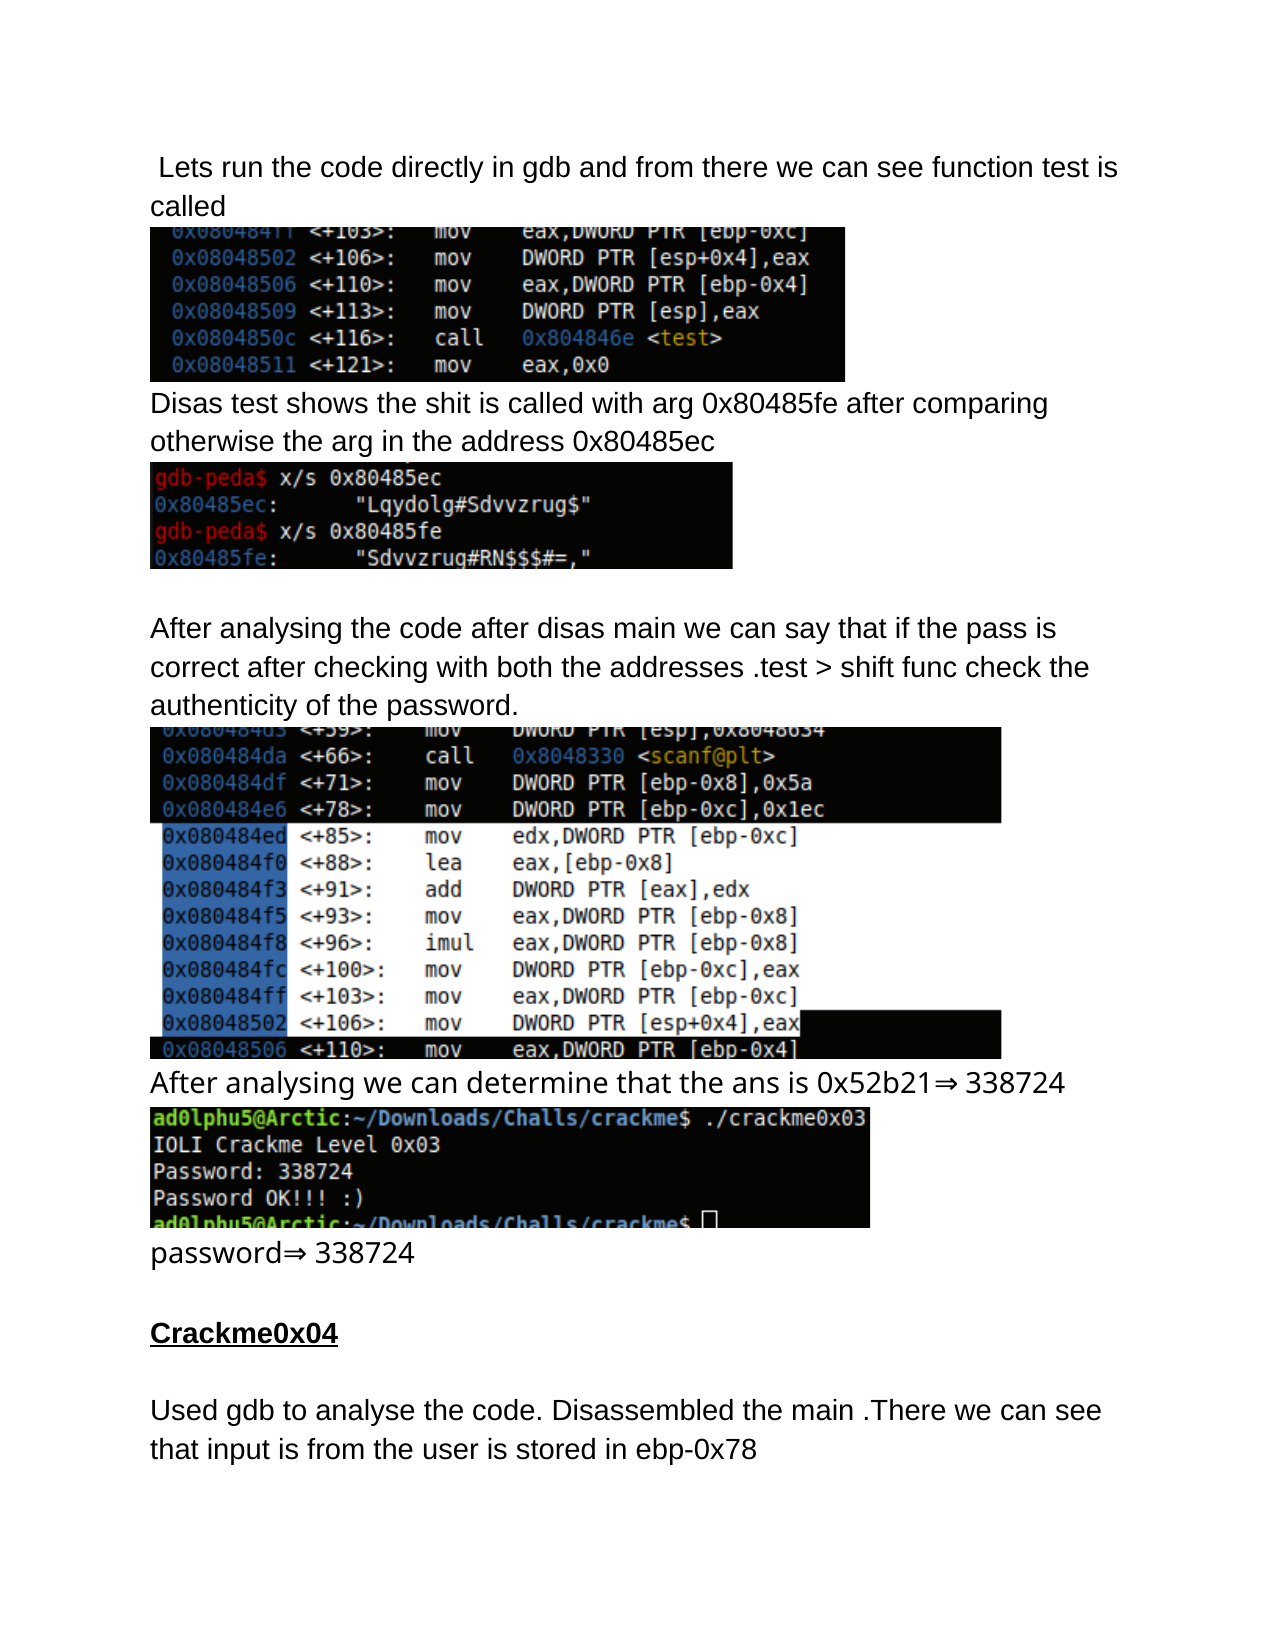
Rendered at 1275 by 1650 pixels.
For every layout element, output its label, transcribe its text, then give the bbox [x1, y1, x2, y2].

text After analysing we can determine that the ans is 0x52b21⇒ 338724 [150, 1062, 1125, 1102]
picture [150, 727, 1002, 1059]
text Lets run the code directly in gdb and from there we can see function test is called [150, 150, 1125, 222]
picture [150, 1107, 871, 1228]
text After analysing the code after disas main we can say that if the pass is correct after checking with both the addresses .test > shift func check the authenticity of the password. [150, 611, 1125, 722]
text Disas test shows the shit is called with arg 0x80485fe after comparing otherwise the arg in the address 0x80485ec [150, 386, 1125, 458]
text password⇒ 338724 [150, 1232, 1125, 1272]
picture [150, 462, 733, 569]
text Used gdb to analyse the code. Disassembled the main .There we can see that input is from the user is stored in ebp-0x78 [150, 1393, 1125, 1465]
text Crackme0x04 [150, 1316, 1125, 1349]
picture [150, 227, 846, 382]
